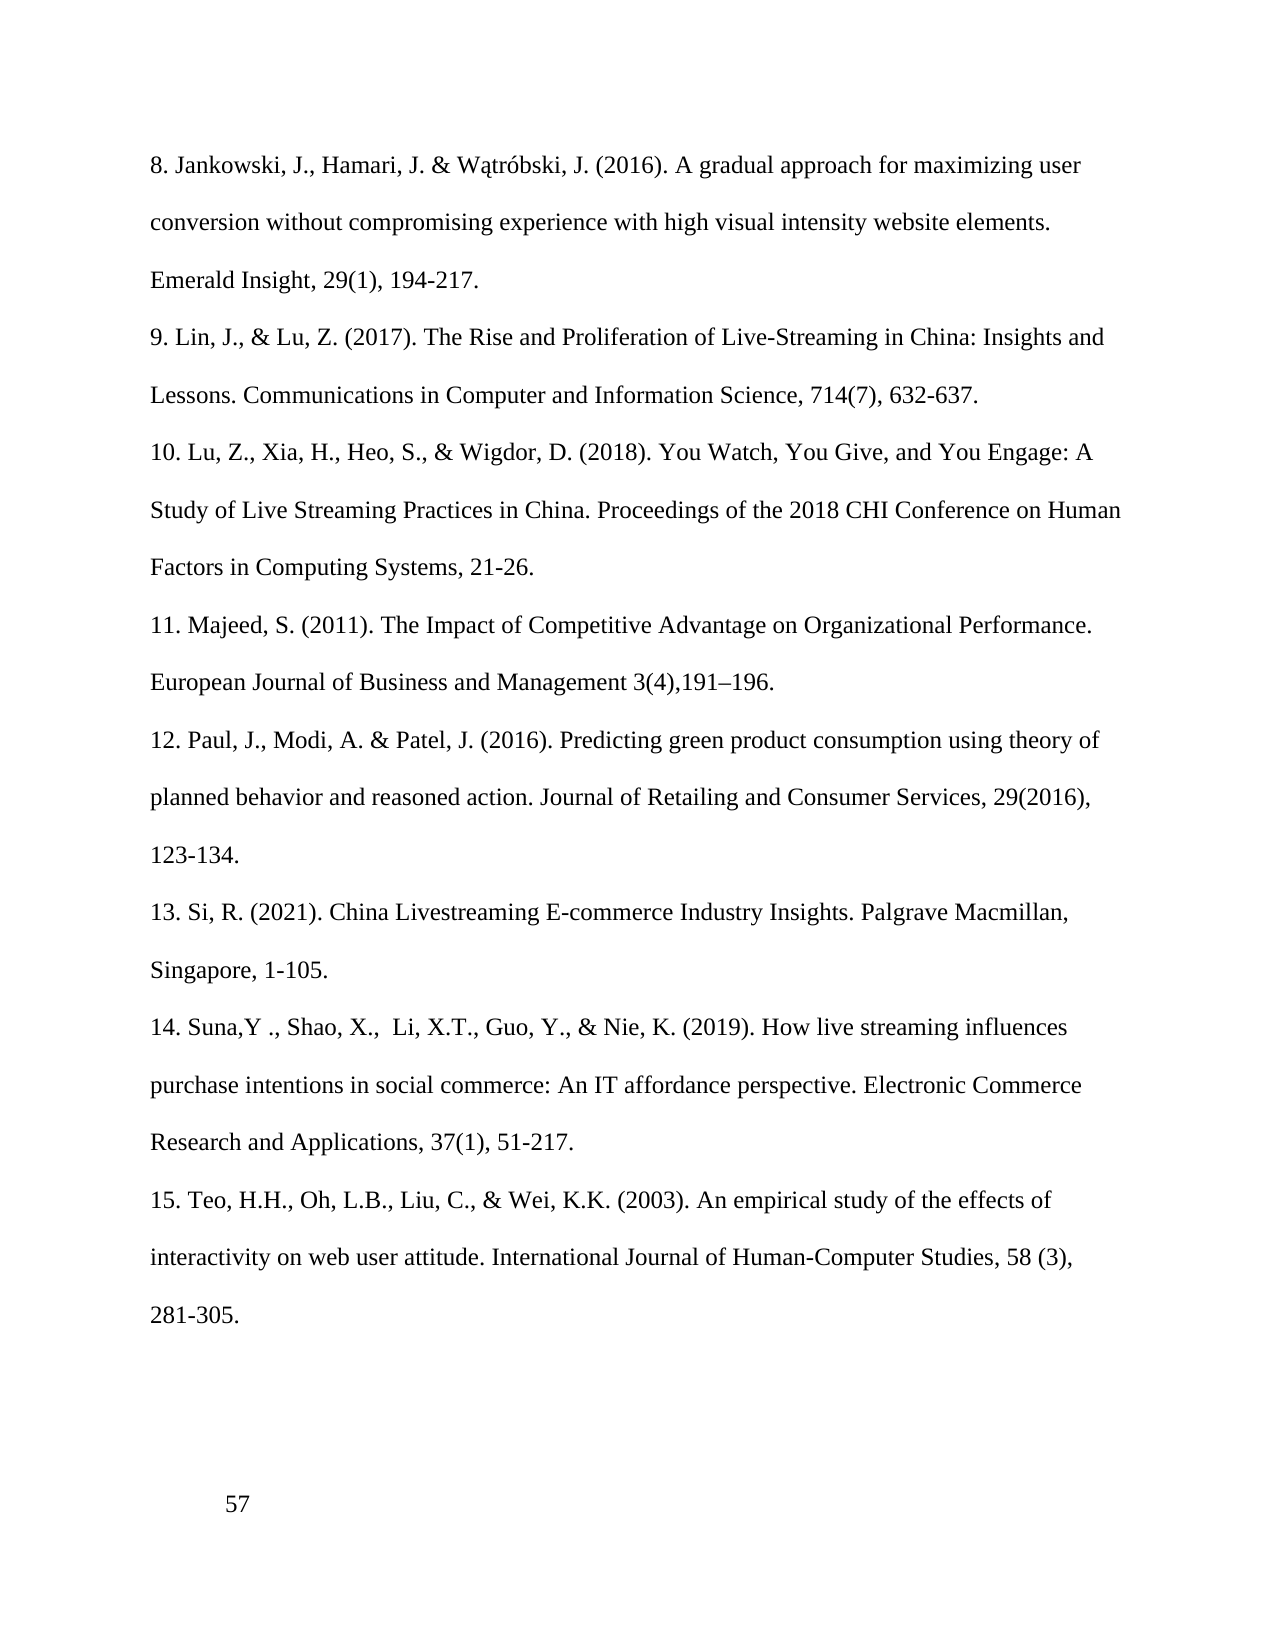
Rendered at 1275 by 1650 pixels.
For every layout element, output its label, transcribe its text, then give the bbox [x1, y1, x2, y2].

text 14. Suna,Y ., Shao, X., Li, X.T., Guo, Y., & Nie, K. (2019). How live streaming influences purchase intentions in social commerce: An IT affordance perspective. Electronic Commerce Research and Applications, 37(1), 51-217. [150, 1012, 1125, 1156]
text 11. Majeed, S. (2011). The Impact of Competitive Advantage on Organizational Performance. European Journal of Business and Management 3(4),191–196. [150, 610, 1125, 696]
text 10. Lu, Z., Xia, H., Heo, S., & Wigdor, D. (2018). You Watch, You Give, and You Engage: A Study of Live Streaming Practices in China. Proceedings of the 2018 CHI Conference on Human Factors in Computing Systems, 21-26. [150, 437, 1125, 581]
text 9. Lin, J., & Lu, Z. (2017). The Rise and Proliferation of Live-Streaming in China: Insights and Lessons. Communications in Computer and Information Science, 714(7), 632-637. [150, 322, 1125, 409]
text 15. Teo, H.H., Oh, L.B., Liu, C., & Wei, K.K. (2003). An empirical study of the effects of interactivity on web user attitude. International Journal of Human-Computer Studies, 58 (3), 281-305. [150, 1185, 1125, 1329]
text 12. Paul, J., Modi, A. & Patel, J. (2016). Predicting green product consumption using theory of planned behavior and reasoned action. Journal of Retailing and Consumer Services, 29(2016), 123-134. [150, 725, 1125, 869]
text 13. Si, R. (2021). China Livestreaming E-commerce Industry Insights. Palgrave Macmillan, Singapore, 1-105. [150, 897, 1125, 984]
text 8. Jankowski, J., Hamari, J. & Wątróbski, J. (2016). A gradual approach for maximizing user conversion without compromising experience with high visual intensity website elements. Emerald Insight, 29(1), 194-217. [150, 150, 1125, 294]
